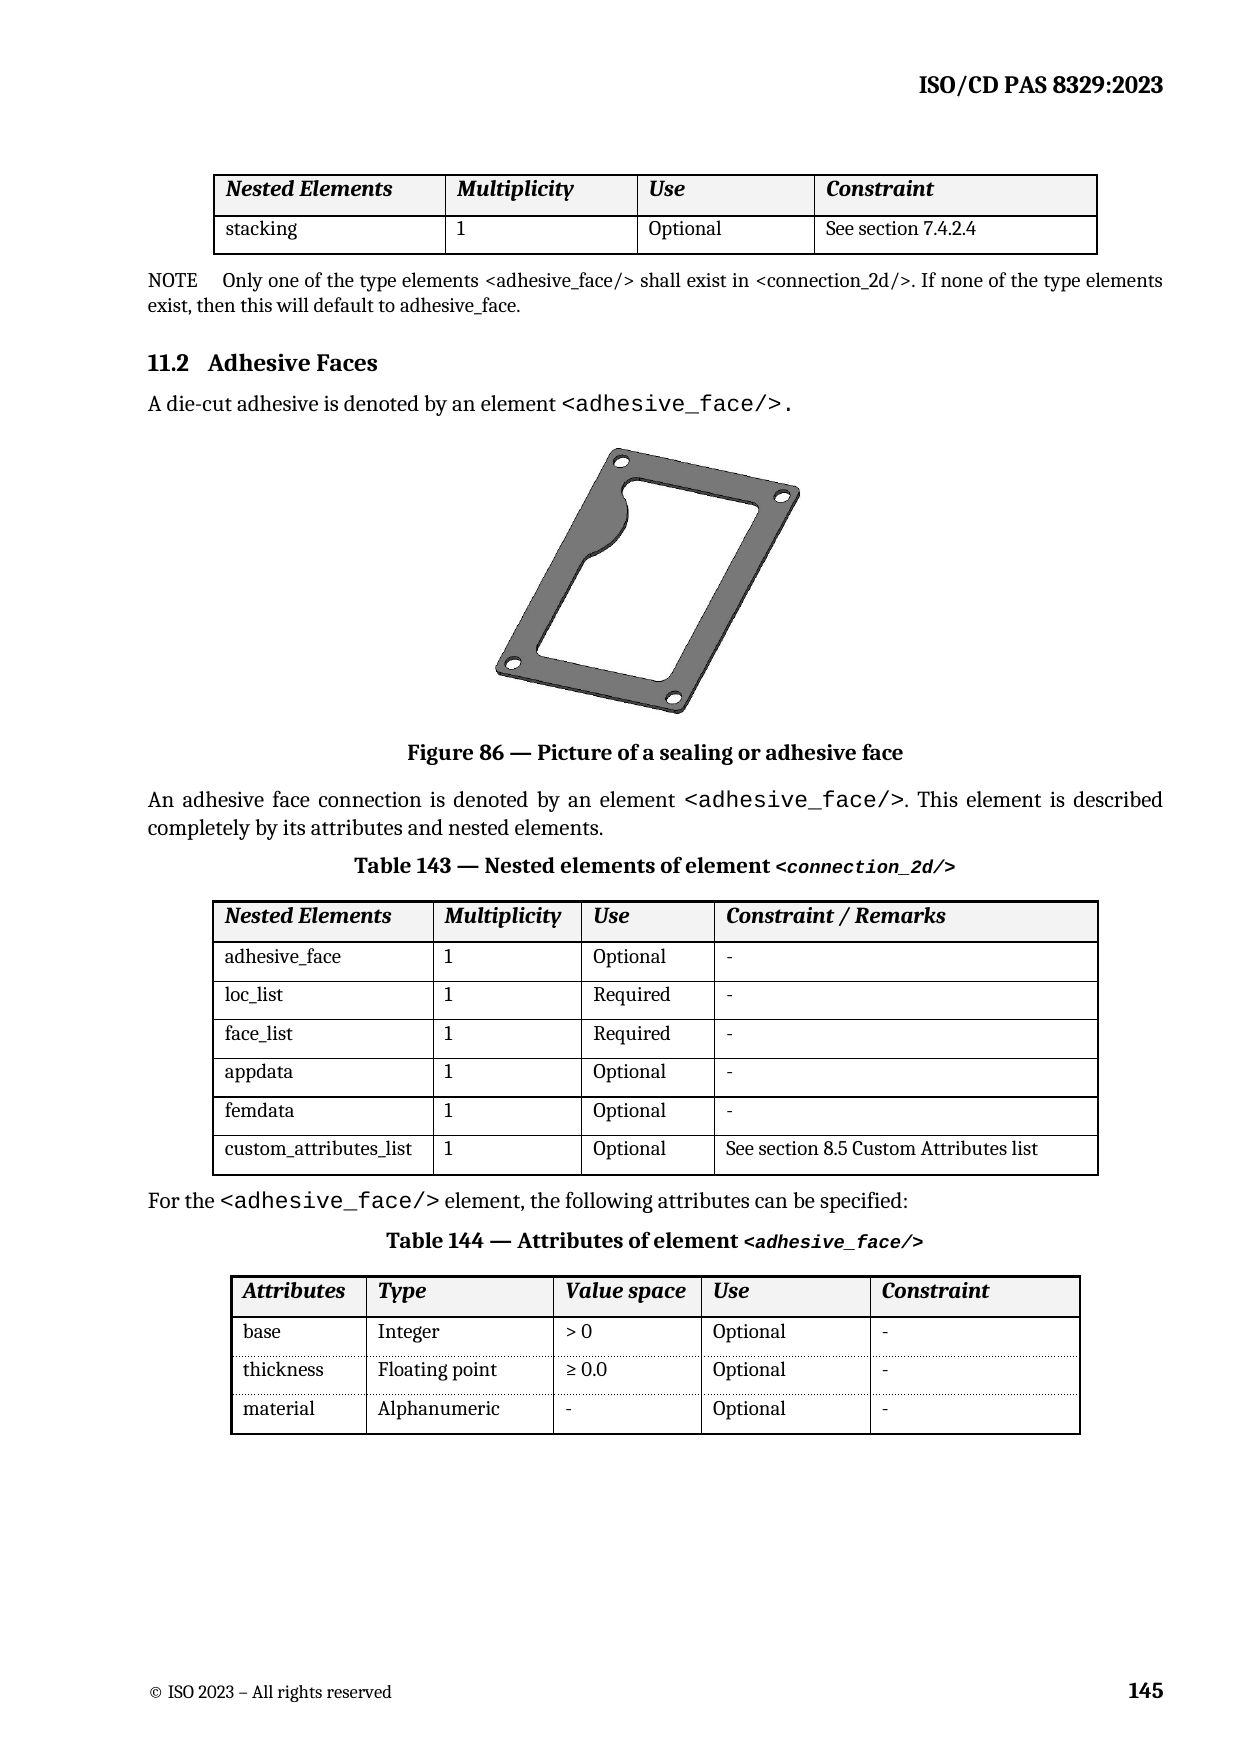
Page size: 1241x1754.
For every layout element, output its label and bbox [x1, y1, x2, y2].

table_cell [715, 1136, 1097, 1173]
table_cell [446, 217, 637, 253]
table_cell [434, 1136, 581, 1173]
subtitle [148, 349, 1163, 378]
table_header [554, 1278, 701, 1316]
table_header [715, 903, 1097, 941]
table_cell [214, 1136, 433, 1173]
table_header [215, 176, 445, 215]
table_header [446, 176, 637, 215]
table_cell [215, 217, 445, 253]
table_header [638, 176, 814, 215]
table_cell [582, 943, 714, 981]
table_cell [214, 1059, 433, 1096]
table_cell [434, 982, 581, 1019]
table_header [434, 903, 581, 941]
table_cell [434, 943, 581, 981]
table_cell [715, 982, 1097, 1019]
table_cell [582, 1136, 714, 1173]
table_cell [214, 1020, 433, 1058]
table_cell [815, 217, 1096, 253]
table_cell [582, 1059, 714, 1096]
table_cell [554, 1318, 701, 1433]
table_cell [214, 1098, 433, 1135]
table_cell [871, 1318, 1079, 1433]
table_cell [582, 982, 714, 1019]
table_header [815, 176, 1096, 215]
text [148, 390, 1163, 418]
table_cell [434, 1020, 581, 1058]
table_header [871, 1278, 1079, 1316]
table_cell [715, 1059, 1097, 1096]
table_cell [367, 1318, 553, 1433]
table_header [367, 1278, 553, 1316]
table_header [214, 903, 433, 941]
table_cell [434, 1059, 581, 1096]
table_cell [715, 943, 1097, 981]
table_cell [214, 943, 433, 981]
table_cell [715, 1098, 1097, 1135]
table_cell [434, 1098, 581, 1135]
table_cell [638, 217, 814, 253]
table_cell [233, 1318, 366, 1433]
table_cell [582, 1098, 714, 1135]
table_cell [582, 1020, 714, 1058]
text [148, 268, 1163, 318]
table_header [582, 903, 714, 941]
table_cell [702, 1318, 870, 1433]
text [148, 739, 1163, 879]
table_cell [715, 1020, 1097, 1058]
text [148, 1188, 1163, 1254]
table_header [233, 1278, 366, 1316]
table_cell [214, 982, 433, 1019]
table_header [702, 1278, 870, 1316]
picture [425, 430, 887, 727]
